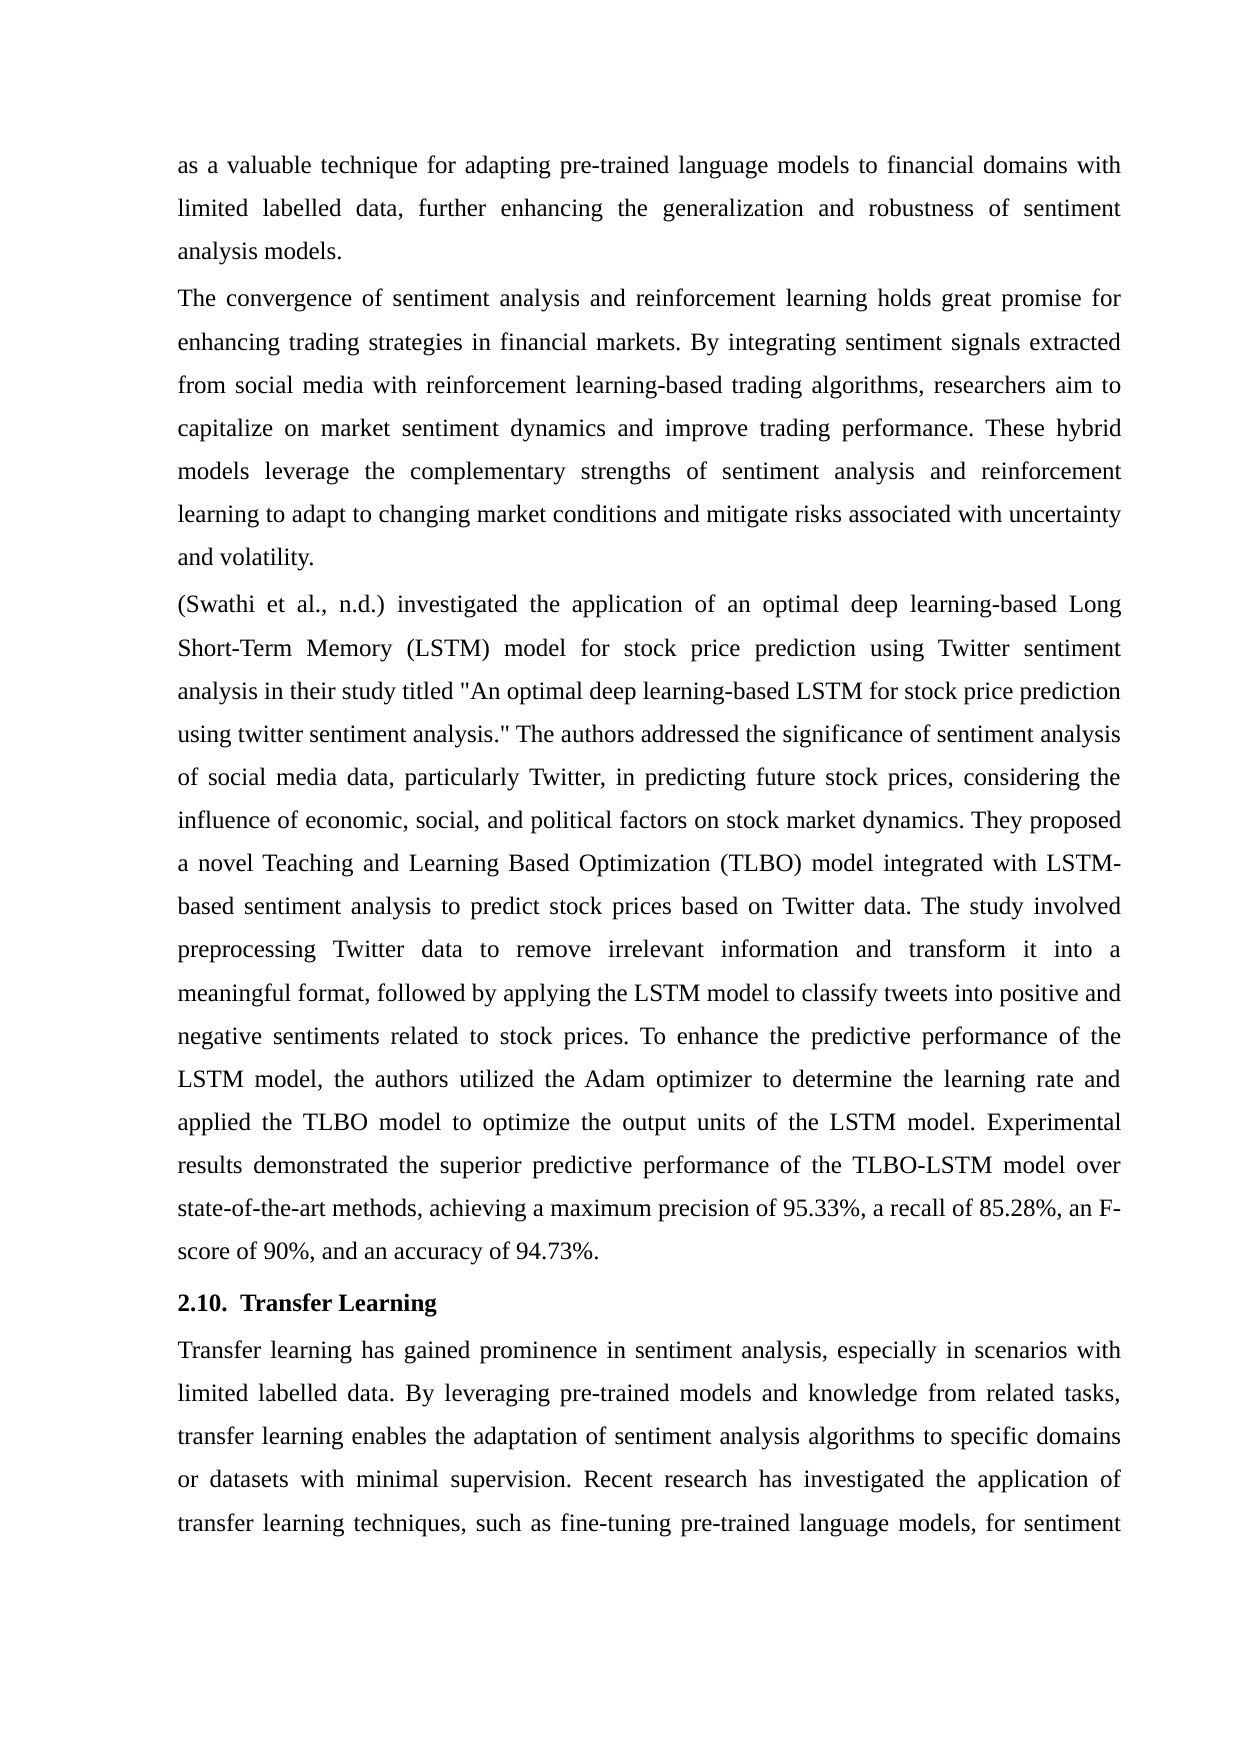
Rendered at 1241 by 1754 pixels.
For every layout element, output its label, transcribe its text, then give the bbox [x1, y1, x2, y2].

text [177, 150, 1122, 265]
subtitle Transfer Learning [177, 1288, 1122, 1317]
list investigated the application of an optimal deep learning-based Long Short-Term Memory (LSTM) model for stock price prediction using Twitter sentiment analysis in their study titled "An optimal deep learning-based LSTM for stock price prediction using twitter sentiment analysis." The authors addressed the significance of sentiment analysis of social media data, particularly Twitter, in predicting future stock prices, considering the influence of economic, social, and political factors on stock market dynamics. They proposed a novel Teaching and Learning Based Optimization (TLBO) model integrated with LSTM-based sentiment analysis to predict stock prices based on Twitter data. The study involved preprocessing Twitter data to remove irrelevant information and transform it into a meaningful format, followed by applying the LSTM model to classify tweets into positive and negative sentiments related to stock prices. To enhance the predictive performance of the LSTM model, the authors utilized the Adam optimizer to determine the learning rate and applied the TLBO model to optimize the output units of the LSTM model. Experimental results demonstrated the superior predictive performance of the TLBO-LSTM model over state-of-the-art methods, achieving a maximum precision of 95.33%, a recall of 85.28%, an F-score of 90%, and an accuracy of 94.73%. [177, 589, 1122, 1265]
text The convergence of sentiment analysis and reinforcement learning holds great promise for enhancing trading strategies in financial markets. By integrating sentiment signals extracted from social media with reinforcement learning-based trading algorithms, researchers aim to capitalize on market sentiment dynamics and improve trading performance. These hybrid models leverage the complementary strengths of sentiment analysis and reinforcement learning to adapt to changing market conditions and mitigate risks associated with uncertainty and volatility. [177, 283, 1122, 571]
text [177, 1335, 1122, 1536]
